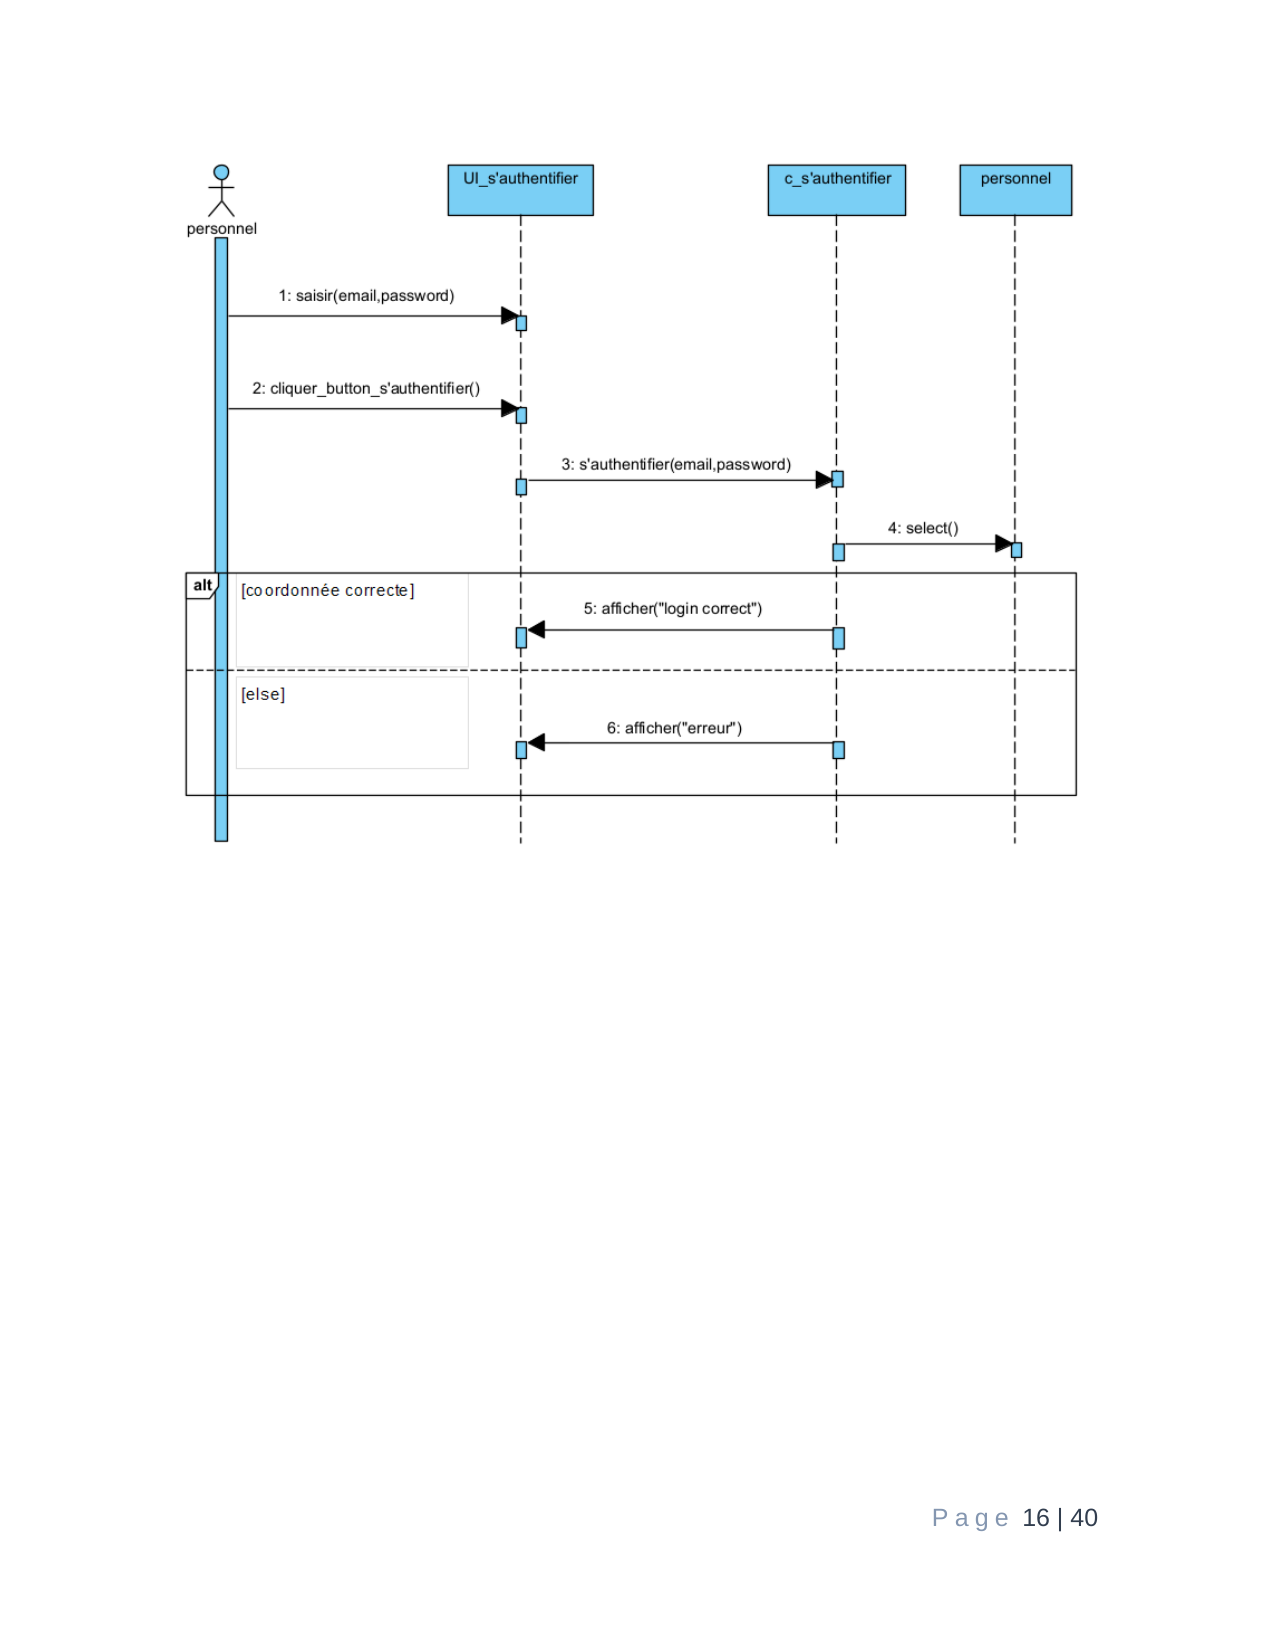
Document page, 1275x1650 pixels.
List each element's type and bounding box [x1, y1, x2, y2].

picture [150, 150, 1117, 872]
